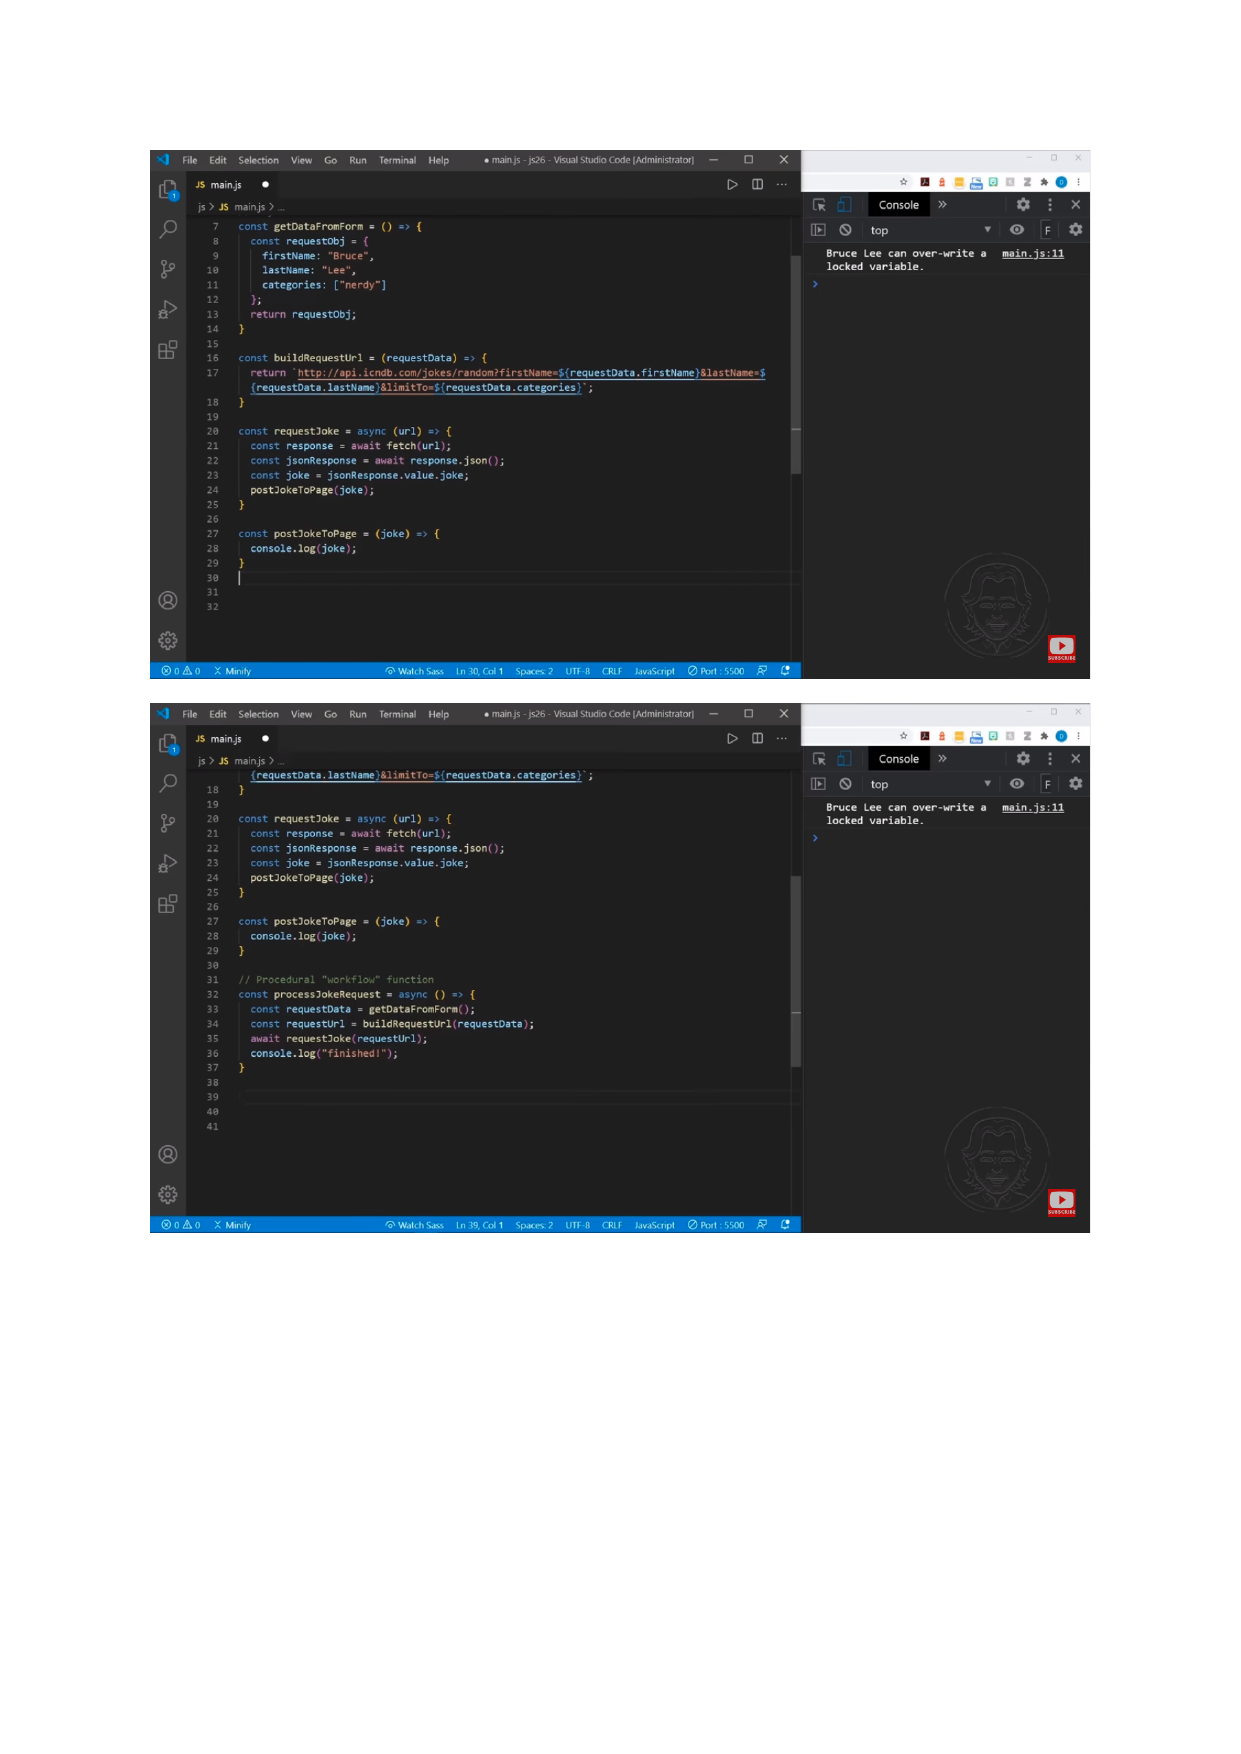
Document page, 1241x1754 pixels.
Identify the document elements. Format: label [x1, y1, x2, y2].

picture [150, 703, 1091, 1233]
picture [150, 150, 1091, 679]
